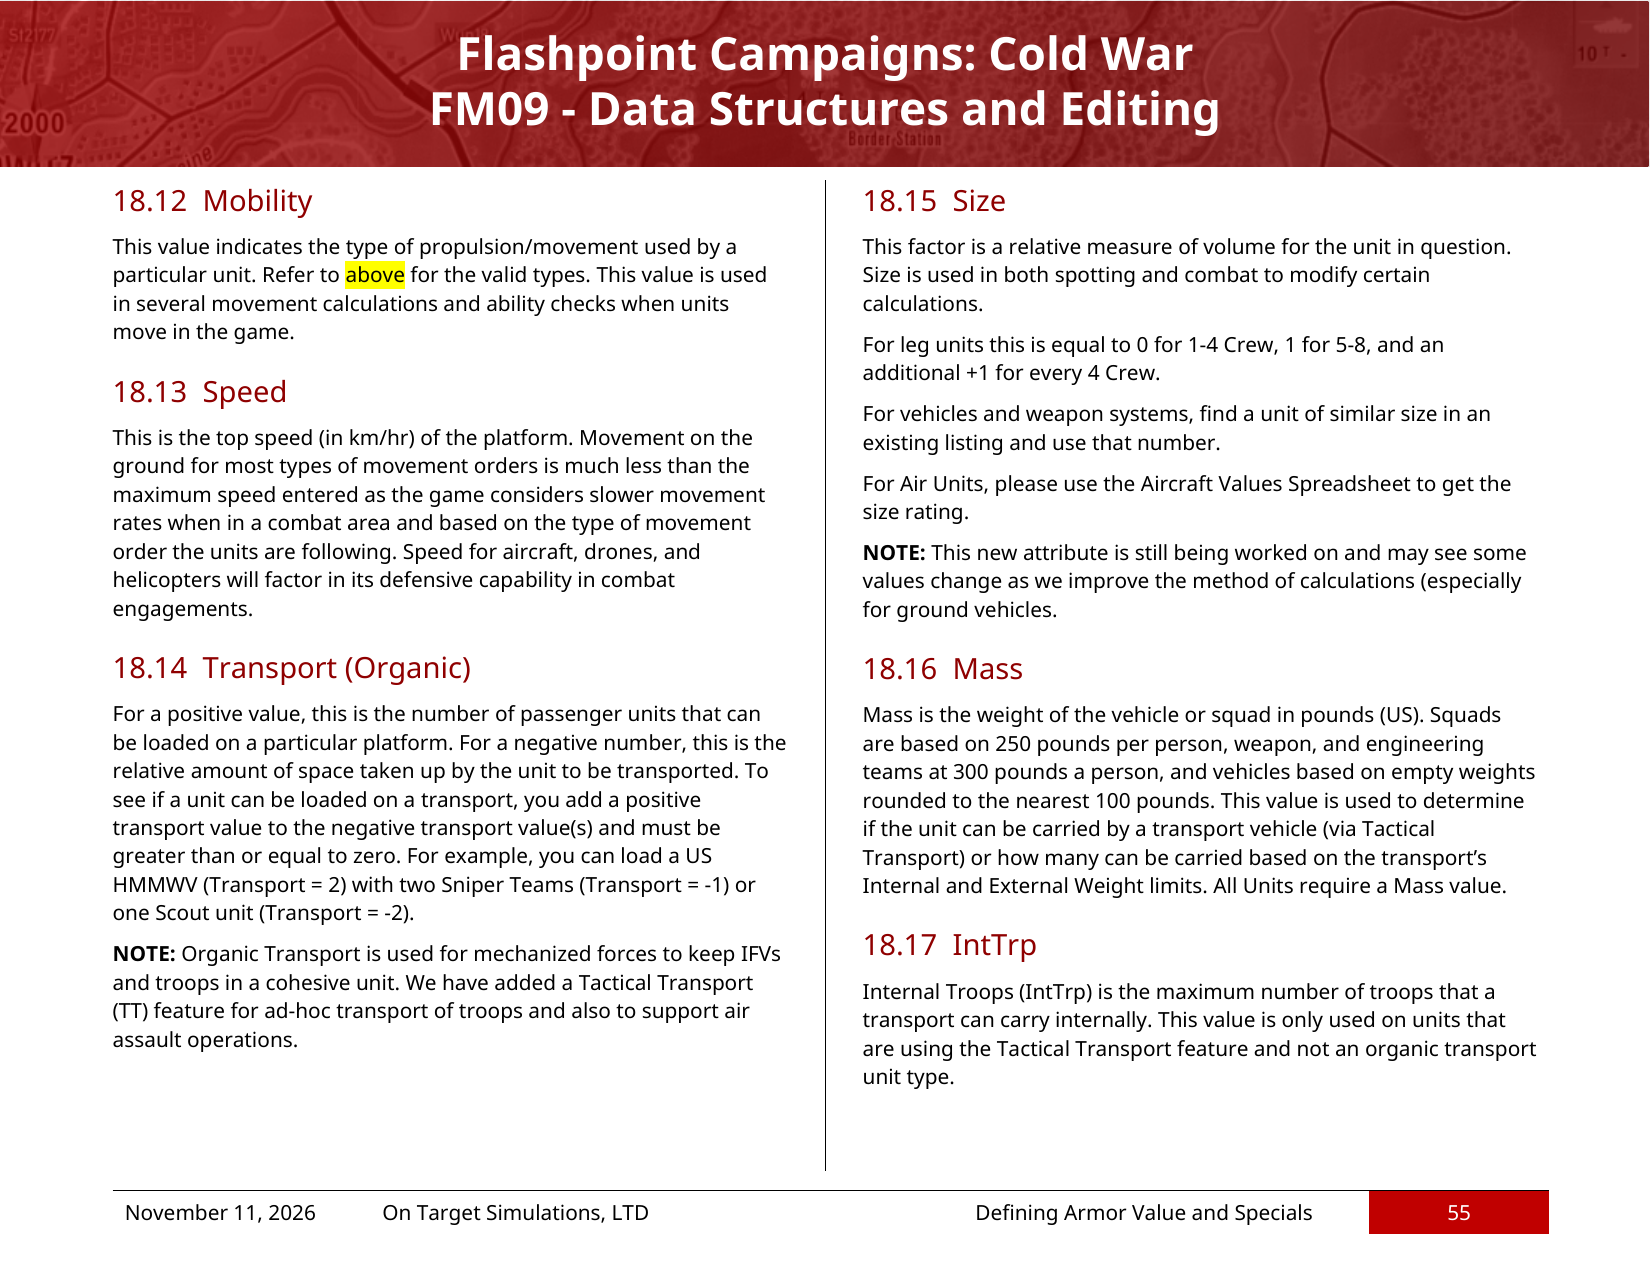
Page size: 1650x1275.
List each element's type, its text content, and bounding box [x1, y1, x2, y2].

text This value indicates the type of propulsion/movement used by a particular unit. Refer to 12 above for the valid types. This value is used in several movement calculations and ability checks when units move in the game. [112, 232, 787, 346]
subtitle Mobility [112, 180, 787, 220]
subtitle Size [862, 180, 1537, 220]
text NOTE: Organic Transport is used for mechanized forces to keep IFVs and troops in a cohesive unit. We have added a Tactical Transport (TT) feature for ad-hoc transport of troops and also to support air assault operations. [112, 939, 787, 1053]
text For vehicles and weapon systems, find a unit of similar size in an existing listing and use that number. [862, 399, 1537, 456]
text For Air Units, please use the Aircraft Values Spreadsheet to get the size rating. [862, 469, 1537, 526]
text This factor is a relative measure of volume for the unit in question. Size is used in both spotting and combat to modify certain calculations. [862, 232, 1537, 317]
subtitle IntTrp [862, 925, 1537, 964]
picture [0, 0, 1650, 167]
text Mass is the weight of the vehicle or squad in pounds (US). Squads are based on 250 pounds per person, weapon, and engineering teams at 300 pounds a person, and vehicles based on empty weights rounded to the nearest 100 pounds. This value is used to determine if the unit can be carried by a transport vehicle (via Tactical Transport) or how many can be carried based on the transport’s Internal and External Weight limits. All Units require a Mass value. [862, 701, 1537, 900]
text Internal Troops (IntTrp) is the maximum number of troops that a transport can carry internally. This value is only used on units that are using the Tactical Transport feature and not an organic transport unit type. [862, 977, 1537, 1091]
text This is the top speed (in km/hr) of the platform. Movement on the ground for most types of movement orders is much less than the maximum speed entered as the game considers slower movement rates when in a combat area and based on the type of movement order the units are following. Speed for aircraft, drones, and helicopters will factor in its defensive capability in combat engagements. [112, 423, 787, 622]
text For a positive value, this is the number of passenger units that can be loaded on a particular platform. For a negative number, this is the relative amount of space taken up by the unit to be transported. To see if a unit can be loaded on a transport, you add a positive transport value to the negative transport value(s) and must be greater than or equal to zero. For example, you can load a US HMMWV (Transport = 2) with two Sniper Teams (Transport = -1) or one Scout unit (Transport = -2). [112, 699, 787, 927]
subtitle Mass [862, 648, 1537, 688]
subtitle Transport (Organic) [112, 647, 787, 687]
subtitle Speed [112, 371, 787, 411]
text NOTE: This new attribute is still being worked on and may see some values change as we improve the method of calculations (especially for ground vehicles. [862, 538, 1537, 623]
text For leg units this is equal to 0 for 1-4 Crew, 1 for 5-8, and an additional +1 for every 4 Crew. [862, 330, 1537, 387]
